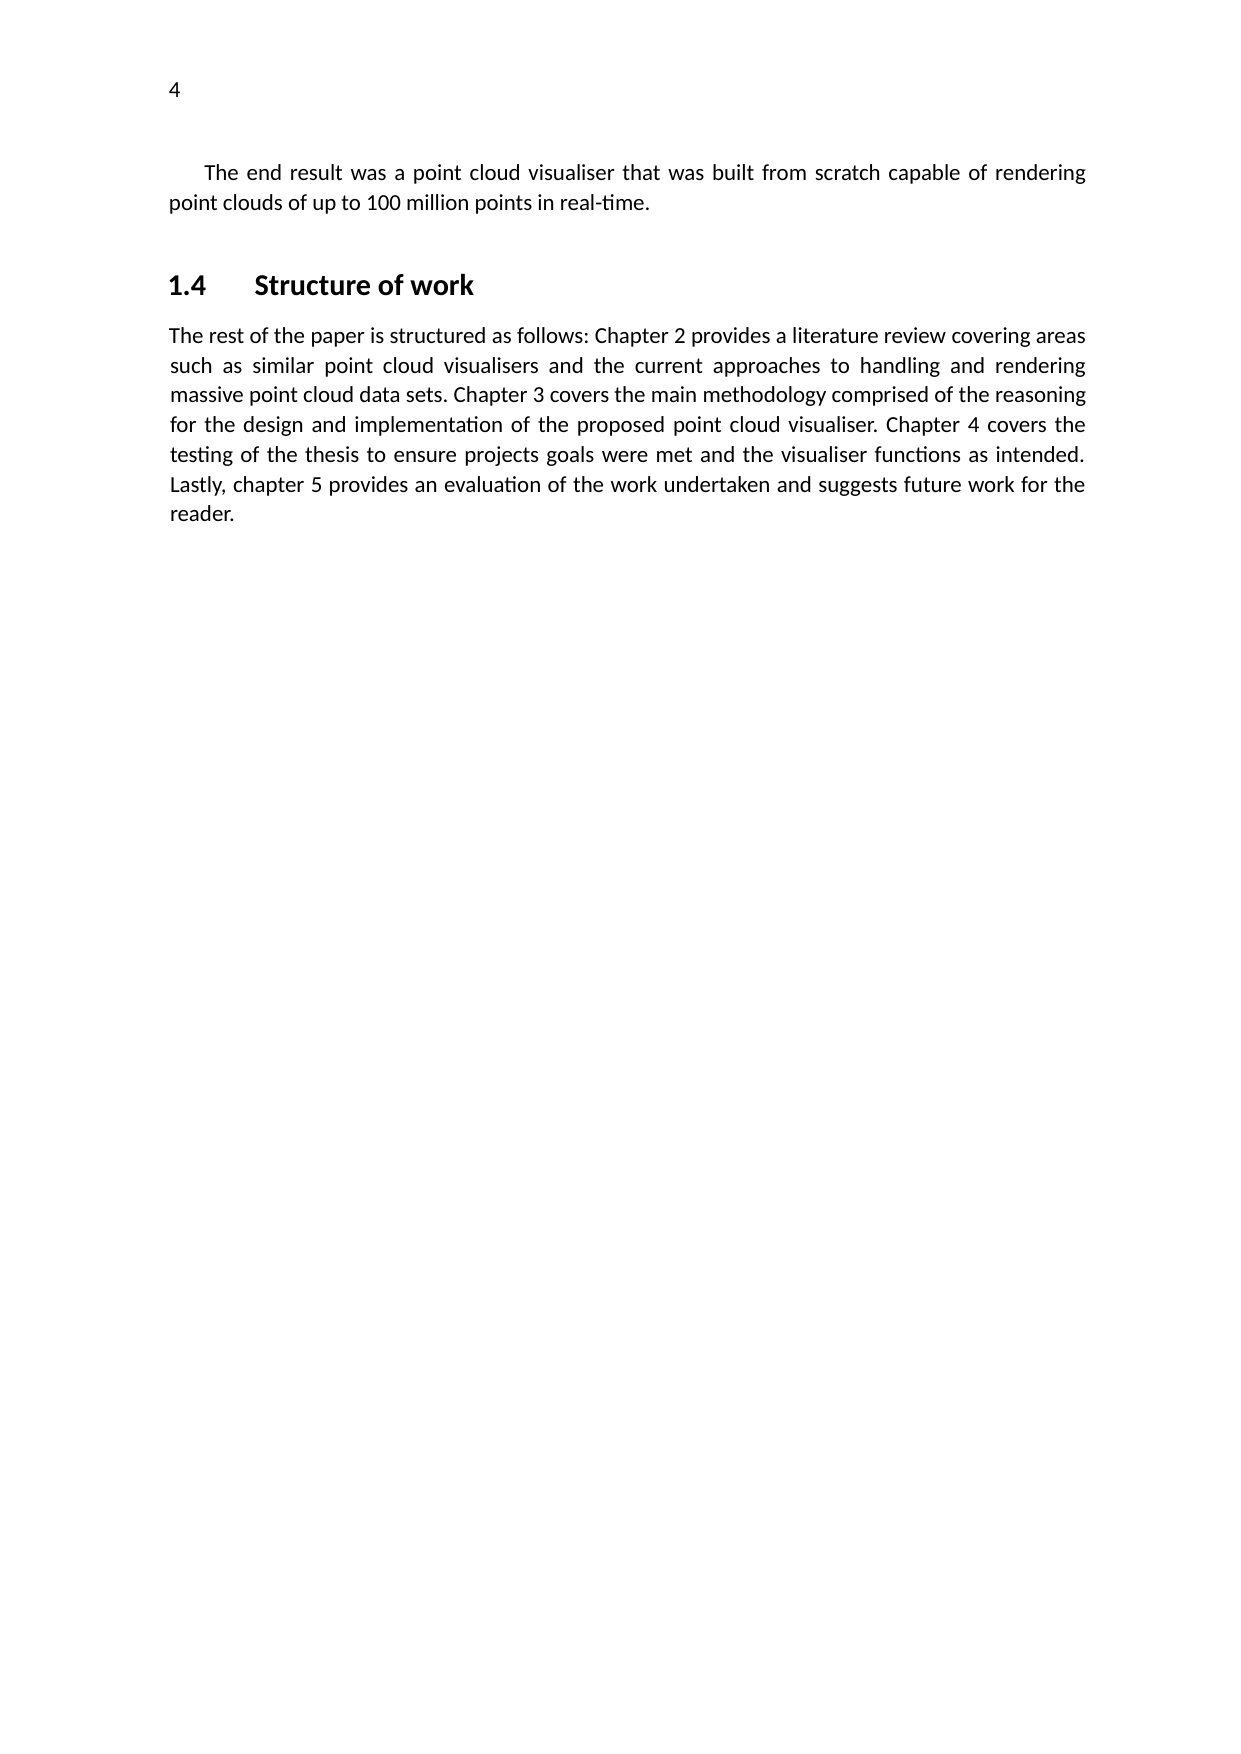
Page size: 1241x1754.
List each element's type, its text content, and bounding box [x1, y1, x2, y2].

subtitle 1.4 Structure of work [167, 266, 1088, 302]
text The end result was a point cloud visualiser that was built from scratch capable of rendering point clouds of up to 100 million points in real-time. [169, 158, 1088, 216]
text The rest of the paper is structured as follows: Chapter 2 provides a literature review covering areas such as similar point cloud visualisers and the current approaches to handling and rendering massive point cloud data sets. Chapter 3 covers the main methodology comprised of the reasoning for the design and implementation of the proposed point cloud visualiser. Chapter 4 covers the testing of the thesis to ensure projects goals were met and the visualiser functions as intended. Lastly, chapter 5 provides an evaluation of the work undertaken and suggests future work for the reader. [169, 321, 1088, 527]
